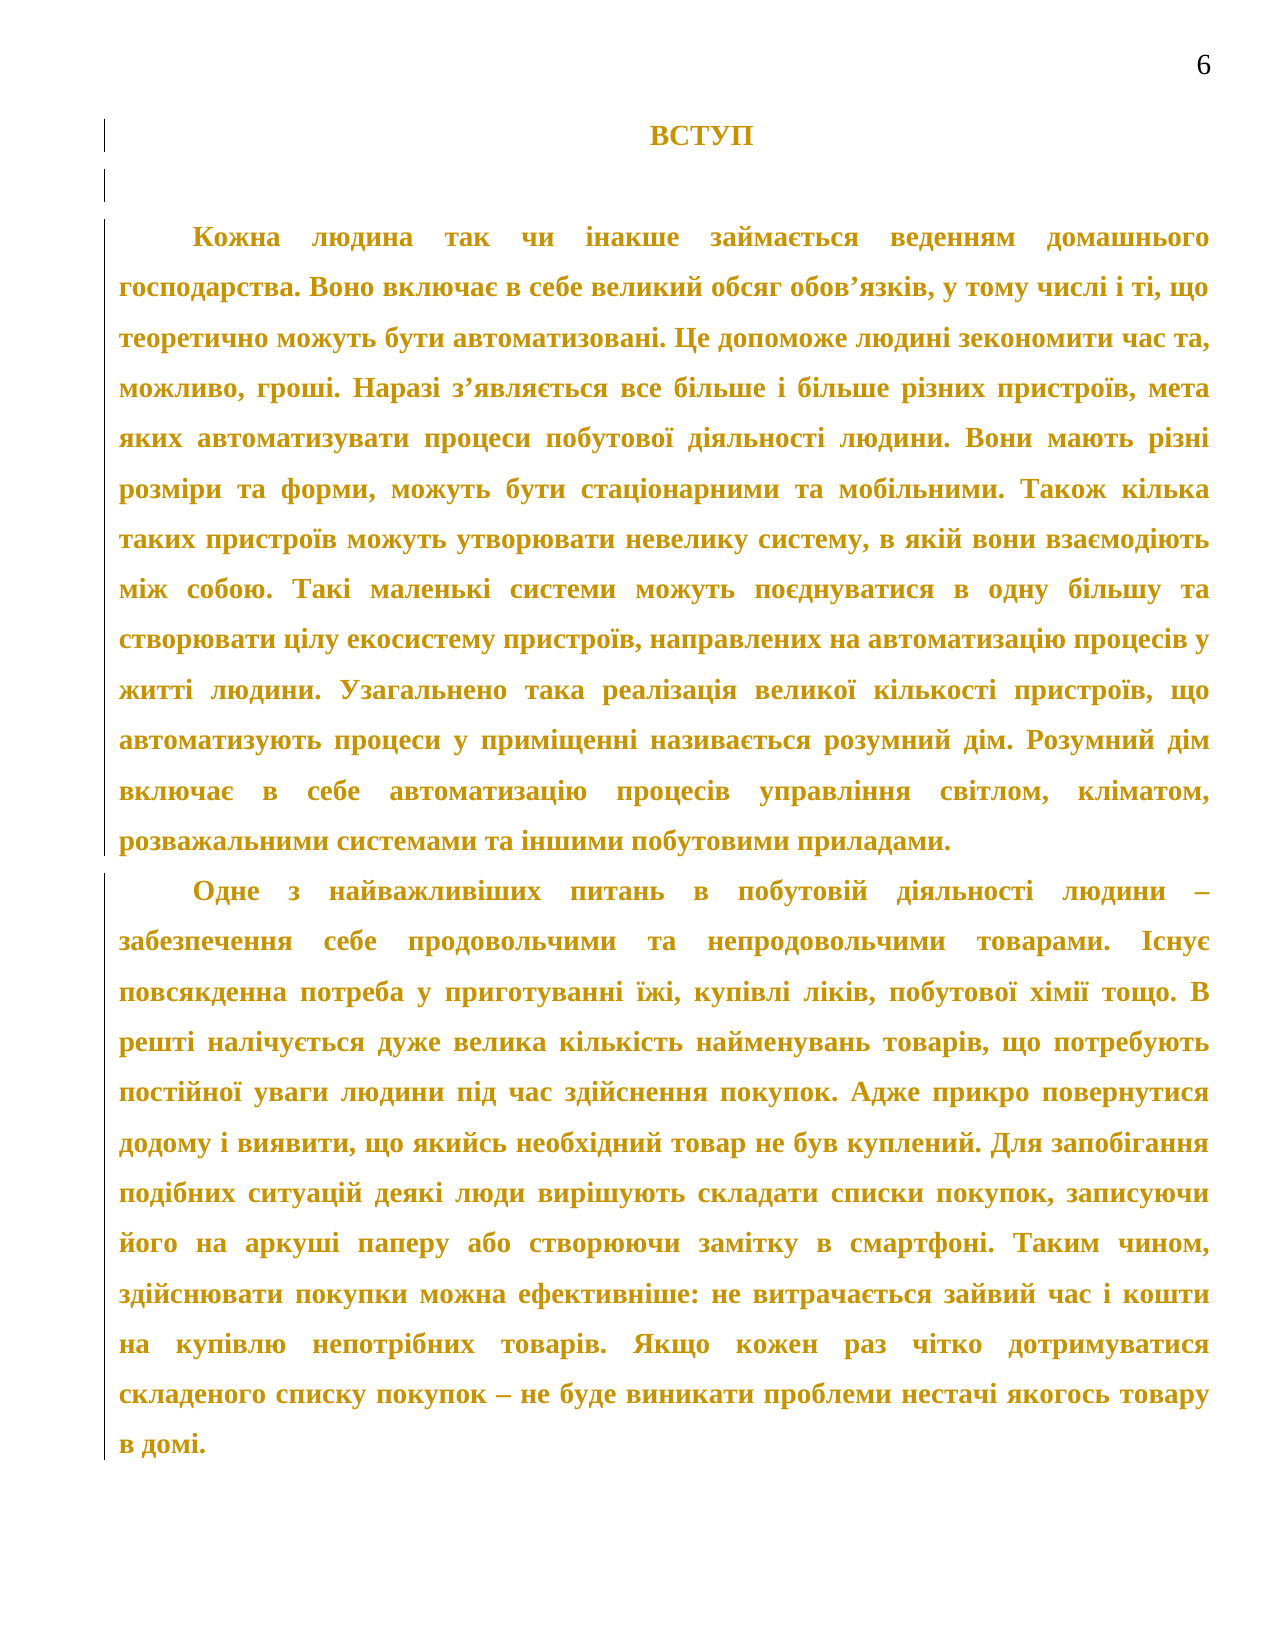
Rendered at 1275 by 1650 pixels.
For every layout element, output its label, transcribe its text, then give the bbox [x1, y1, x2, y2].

text Одне з найважливіших питань в побутовій діяльності людини – забезпечення себе продовольчими та непродовольчими товарами. Існує повсякденна потреба у приготуванні їжі, купівлі ліків, побутової хімії тощо. Врешті налічується дуже велика кількість найменувань товарів, що потребують постійної уваги людини під час здійснення покупок. Адже прикро повернутися додому і виявити, що якийсь необхідний товар не був куплений. Для запобігання подібних ситуацій деякі люди вирішують складати списки покупок, записуючи його на аркуші паперу або створюючи замітку в смартфоні. Таким чином, здійснювати покупки можна ефективніше: не витрачається зайвий час і кошти на купівлю непотрібних товарів. Якщо кожен раз чітко дотримуватися складеного списку покупок – не буде виникати проблеми нестачі якогось товару в домі. [118, 873, 1211, 1460]
subtitle ВСТУП [118, 118, 1211, 152]
text Кожна людина так чи інакше займається веденням домашнього господарства. Воно включає в себе великий обсяг обов’язків, у тому числі і ті, що теоретично можуть бути автоматизовані. Це допоможе людині зекономити час та, можливо, гроші. Наразі з’являється все більше і більше різних пристроїв, мета яких автоматизувати процеси побутової діяльності людини. Вони мають різні розміри та форми, можуть бути стаціонарними та мобільними. Також кілька таких пристроїв можуть утворювати невелику систему, в якій вони взаємодіють між собою. Такі маленькі системи можуть поєднуватися в одну більшу та створювати цілу екосистему пристроїв, направлених на автоматизацію процесів у житті людини. Узагальнено така реалізація великої кількості пристроїв, що автоматизують процеси у приміщенні називається розумний дім. Розумний дім включає в себе автоматизацію процесів управління світлом, кліматом, розважальними системами та іншими побутовими приладами. [118, 219, 1211, 856]
